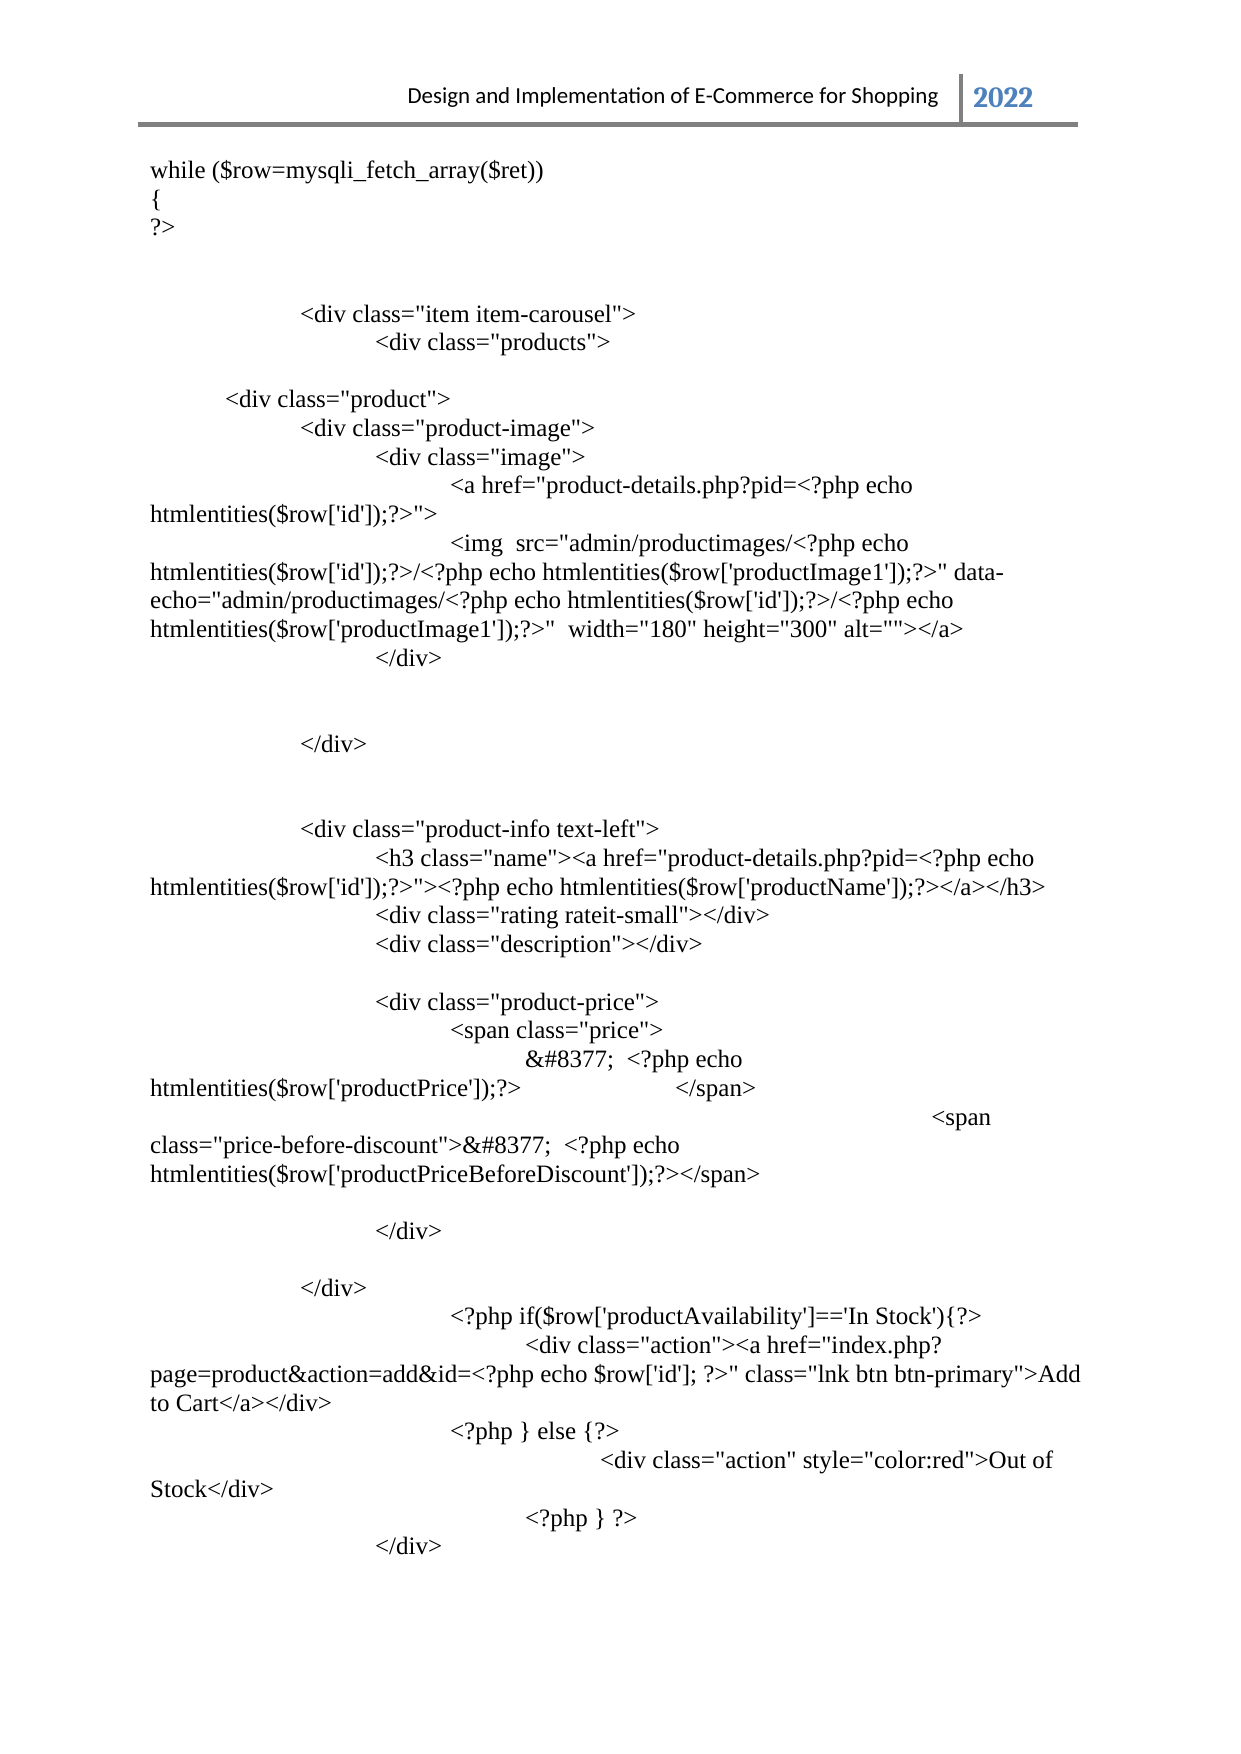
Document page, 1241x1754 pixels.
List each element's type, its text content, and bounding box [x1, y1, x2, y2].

text <div class="product-image"> [150, 413, 1090, 442]
text <div class="action"><a href="index.php?page=product&action=add&id=<?php echo $row['id']; ?>" class="lnk btn btn-primary">Add to Cart</a></div> [150, 1330, 1090, 1416]
text <span class="price"> [150, 1015, 1090, 1044]
text <span class="price-before-discount">&#8377; <?php echo htmlentities($row['productPriceBeforeDiscount']);?></span> [150, 1102, 1090, 1188]
text ?> [150, 212, 1090, 241]
text <?php } else {?> [150, 1416, 1090, 1445]
text </div> [150, 643, 1090, 672]
text </div> [150, 1273, 1090, 1301]
text <img src="admin/productimages/<?php echo htmlentities($row['id']);?>/<?php echo htmlentities($row['productImage1']);?>" data-echo="admin/productimages/<?php echo htmlentities($row['id']);?>/<?php echo htmlentities($row['productImage1']);?>" width="180" height="300" alt=""></a> [150, 528, 1090, 643]
text <div class="products"> [150, 327, 1090, 356]
text <div class="description"></div> [150, 929, 1090, 958]
text <?php } ?> [150, 1503, 1090, 1531]
text <div class="product-price"> [150, 987, 1090, 1015]
text <div class="product"> [150, 384, 1090, 413]
text <?php if($row['productAvailability']=='In Stock'){?> [150, 1301, 1090, 1330]
text while ($row=mysqli_fetch_array($ret)) [150, 155, 1090, 184]
text </div> [150, 1531, 1090, 1560]
text <div class="action" style="color:red">Out of Stock</div> [150, 1445, 1090, 1503]
text <a href="product-details.php?pid=<?php echo htmlentities($row['id']);?>"> [150, 471, 1090, 528]
text <div class="rating rateit-small"></div> [150, 900, 1090, 929]
text <div class="image"> [150, 442, 1090, 471]
text <h3 class="name"><a href="product-details.php?pid=<?php echo htmlentities($row['id']);?>"><?php echo htmlentities($row['productName']);?></a></h3> [150, 843, 1090, 900]
text <div class="product-info text-left"> [150, 814, 1090, 843]
text &#8377; <?php echo htmlentities($row['productPrice']);?> </span> [150, 1044, 1090, 1102]
text { [150, 184, 1090, 212]
text </div> [150, 729, 1090, 758]
text </div> [150, 1216, 1090, 1244]
text <div class="item item-carousel"> [150, 299, 1090, 327]
